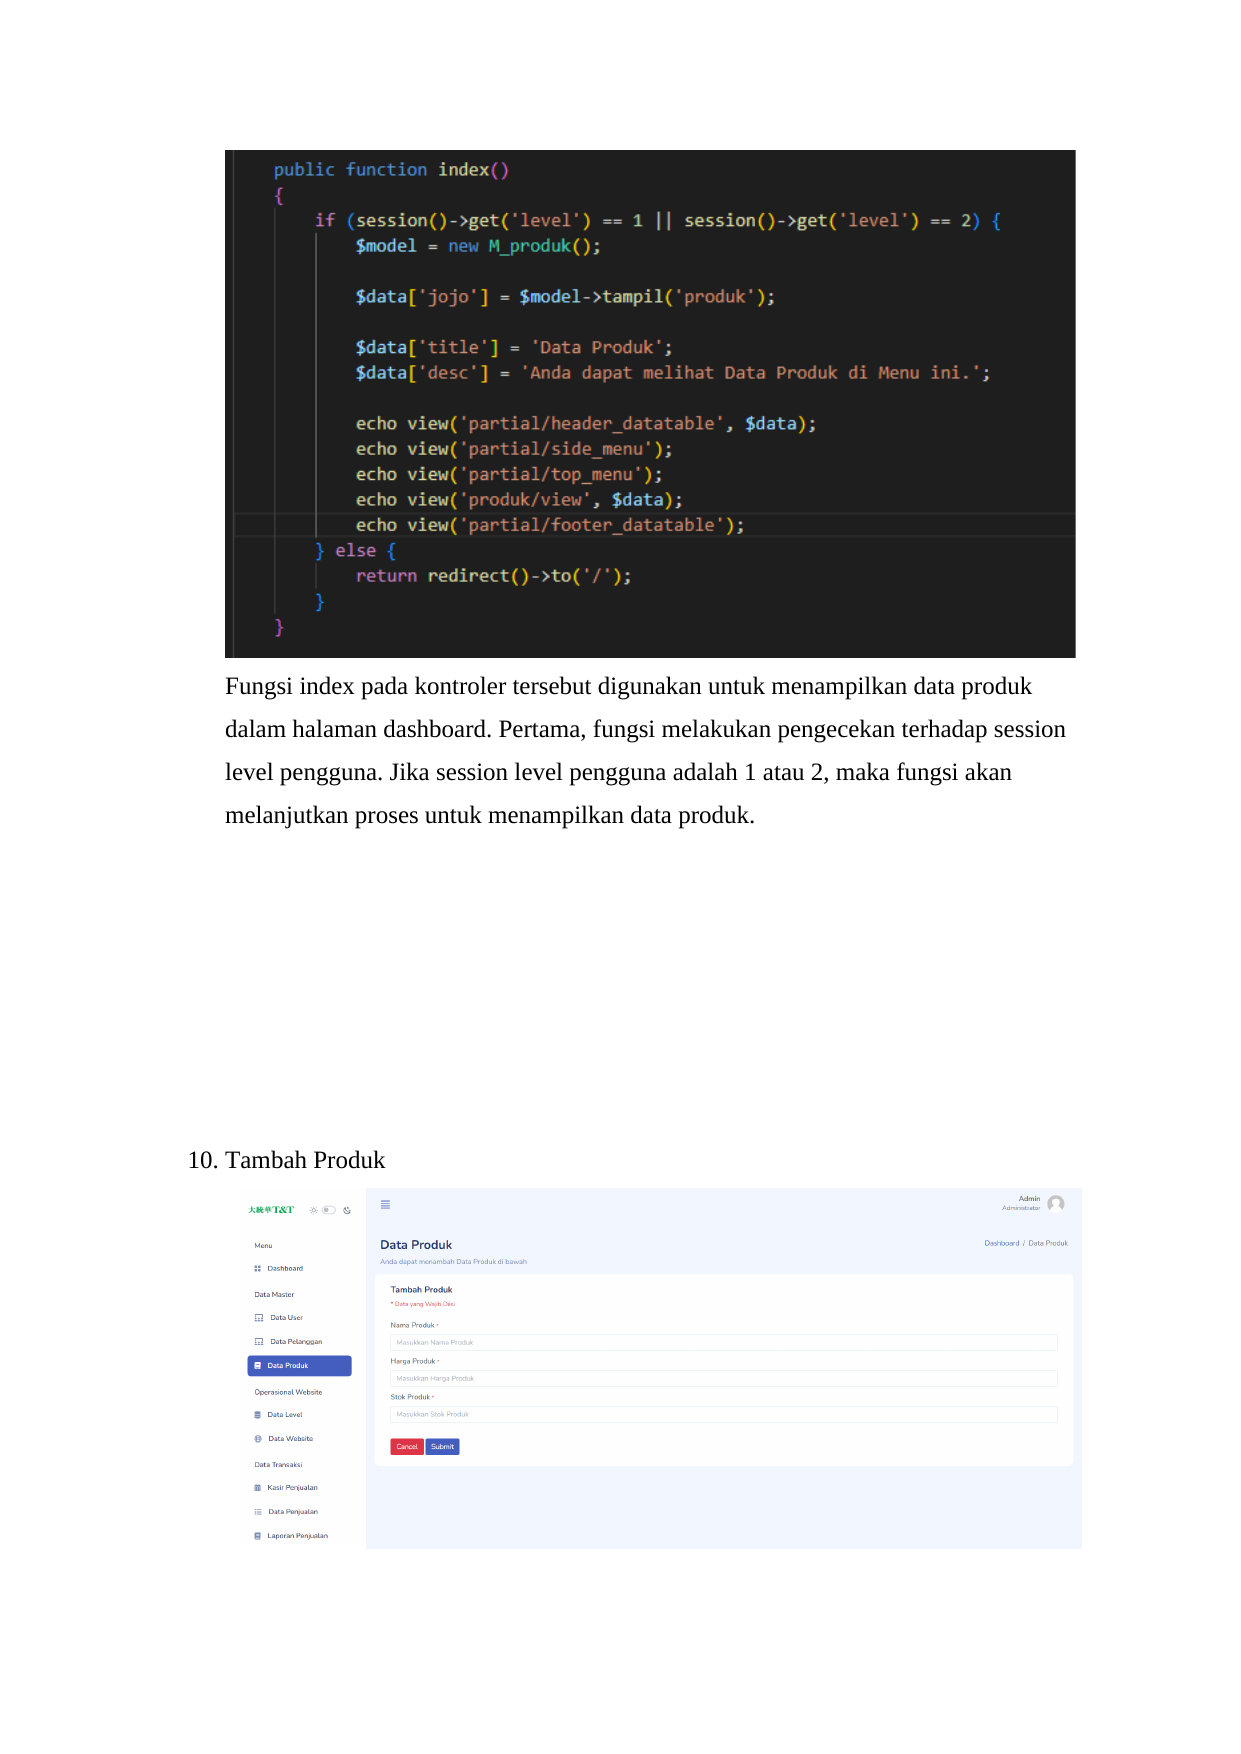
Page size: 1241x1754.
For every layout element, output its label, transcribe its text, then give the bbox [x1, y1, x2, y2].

picture [233, 1188, 1082, 1549]
list Tambah Produk [187, 1146, 1090, 1174]
list Fungsi index pada kontroler tersebut digunakan untuk menampilkan data produk dalam halaman dashboard. Pertama, fungsi melakukan pengecekan terhadap session level pengguna. Jika session level pengguna adalah 1 atau 2, maka fungsi akan melanjutkan proses untuk menampilkan data produk. [225, 671, 1090, 829]
picture [225, 150, 1076, 658]
